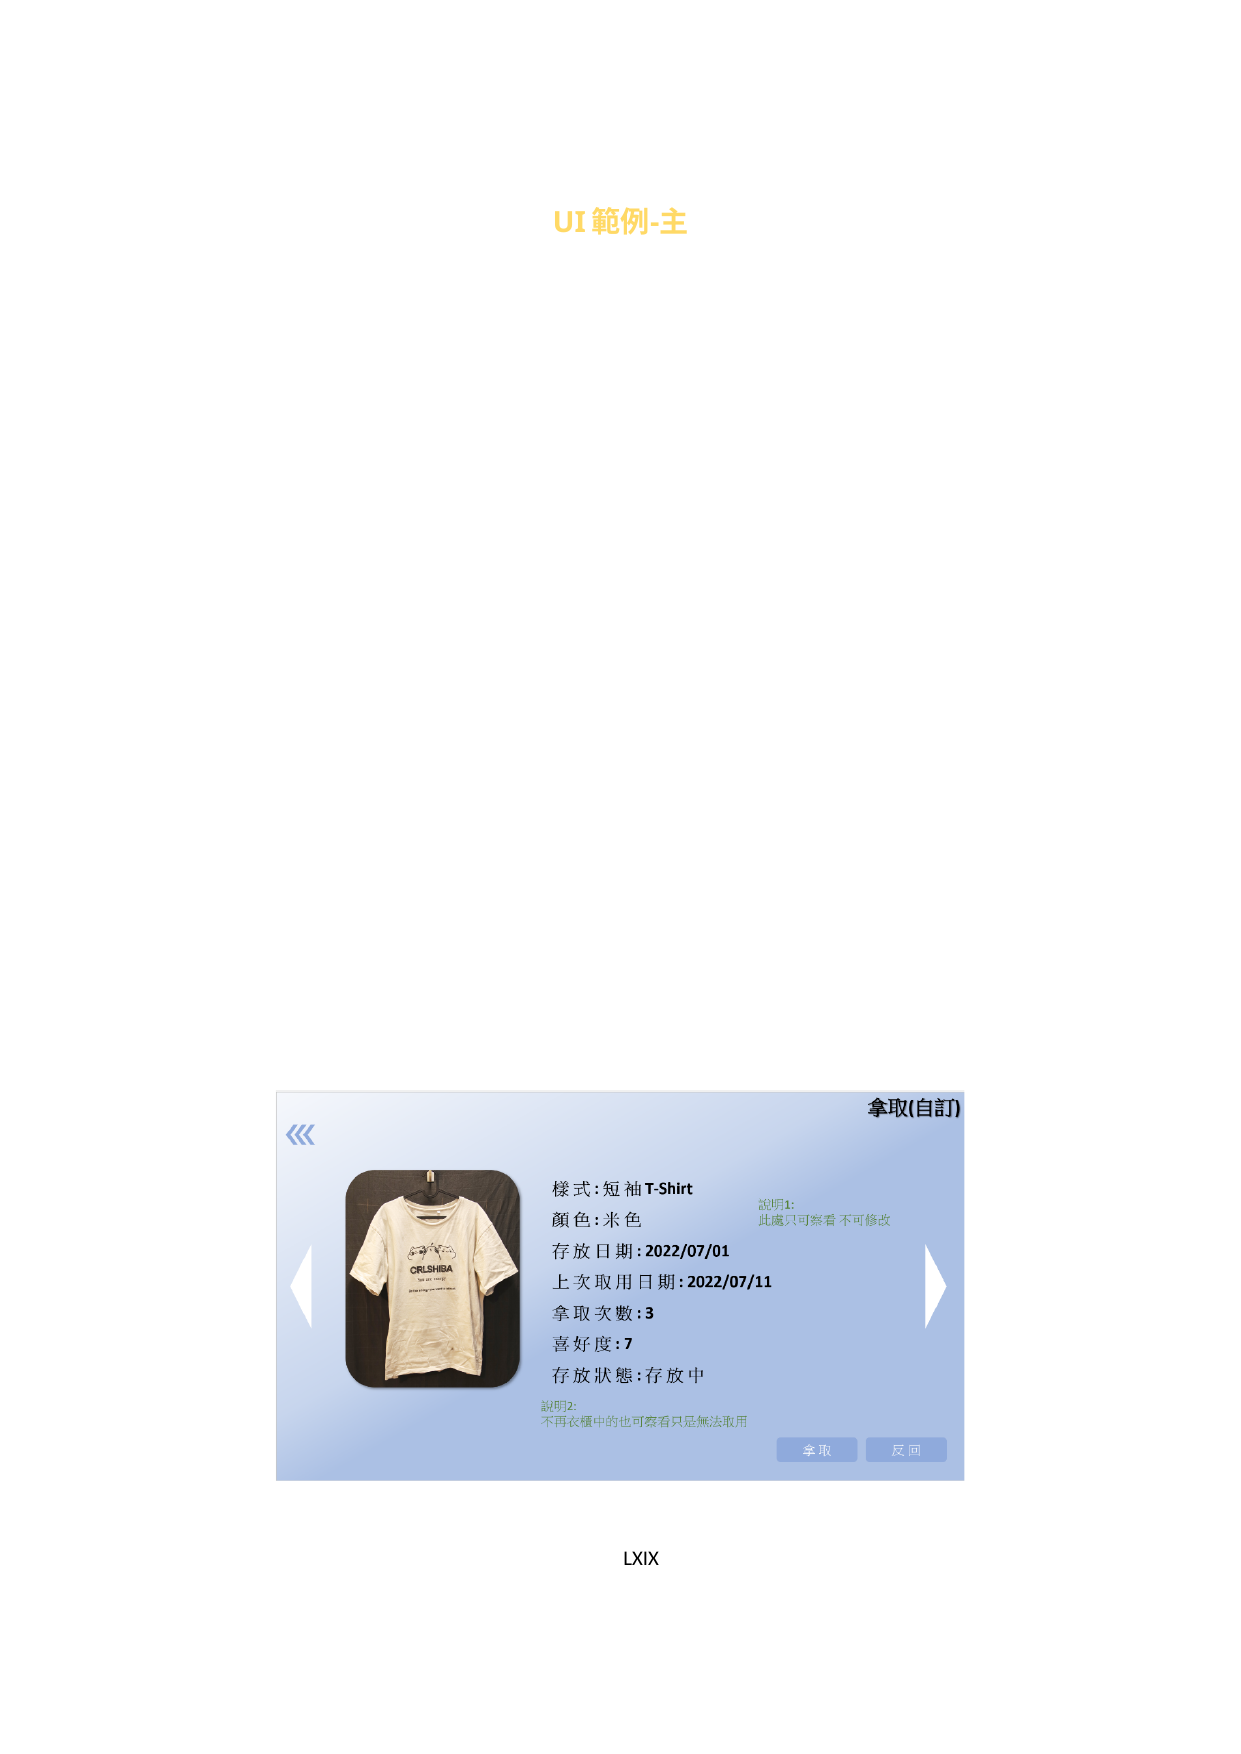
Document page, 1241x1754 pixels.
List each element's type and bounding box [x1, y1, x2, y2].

picture [275, 1090, 965, 1481]
